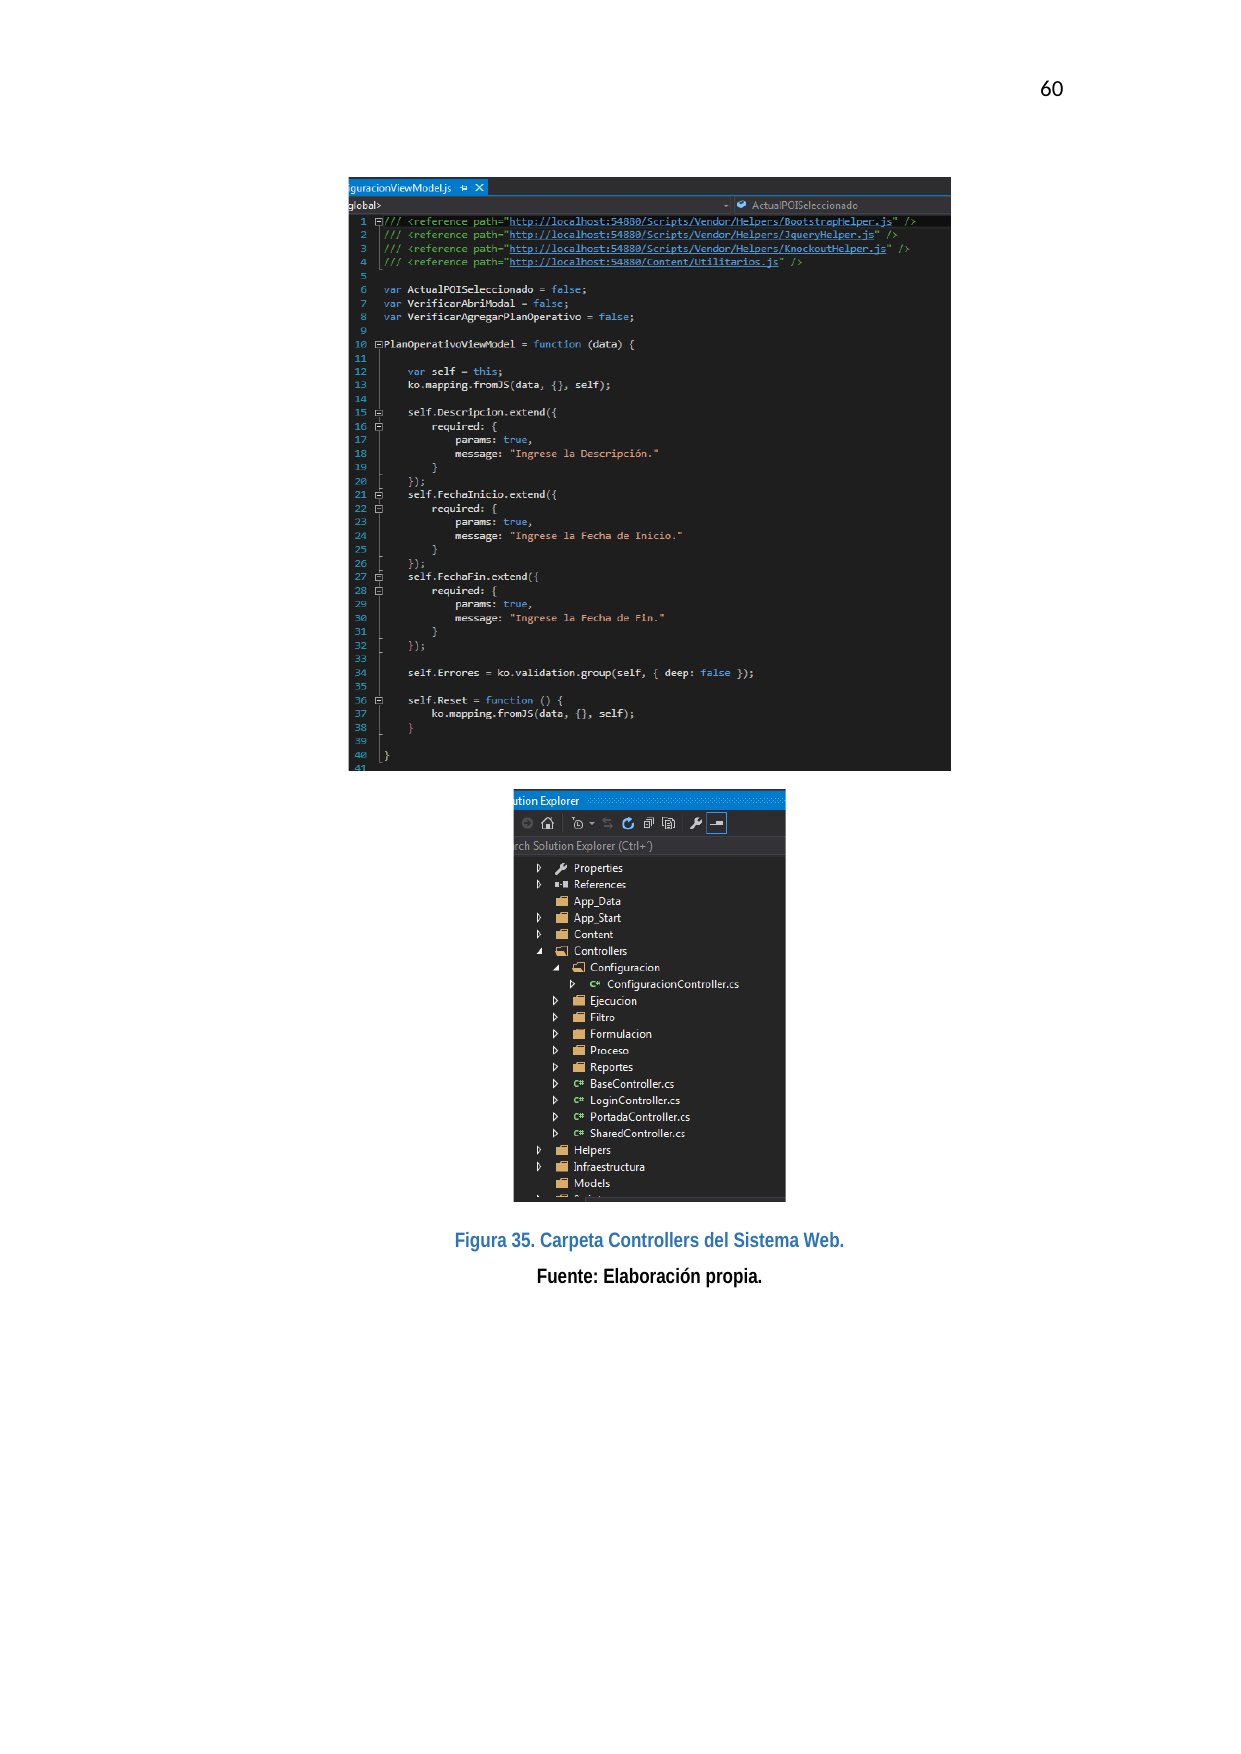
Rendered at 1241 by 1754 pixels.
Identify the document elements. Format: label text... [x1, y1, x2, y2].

picture [348, 177, 951, 771]
text Fuente: Elaboración propia. [236, 1264, 1063, 1288]
picture [513, 789, 786, 1202]
text Figura 35. Carpeta Controllers del Sistema Web. [236, 1228, 1063, 1252]
